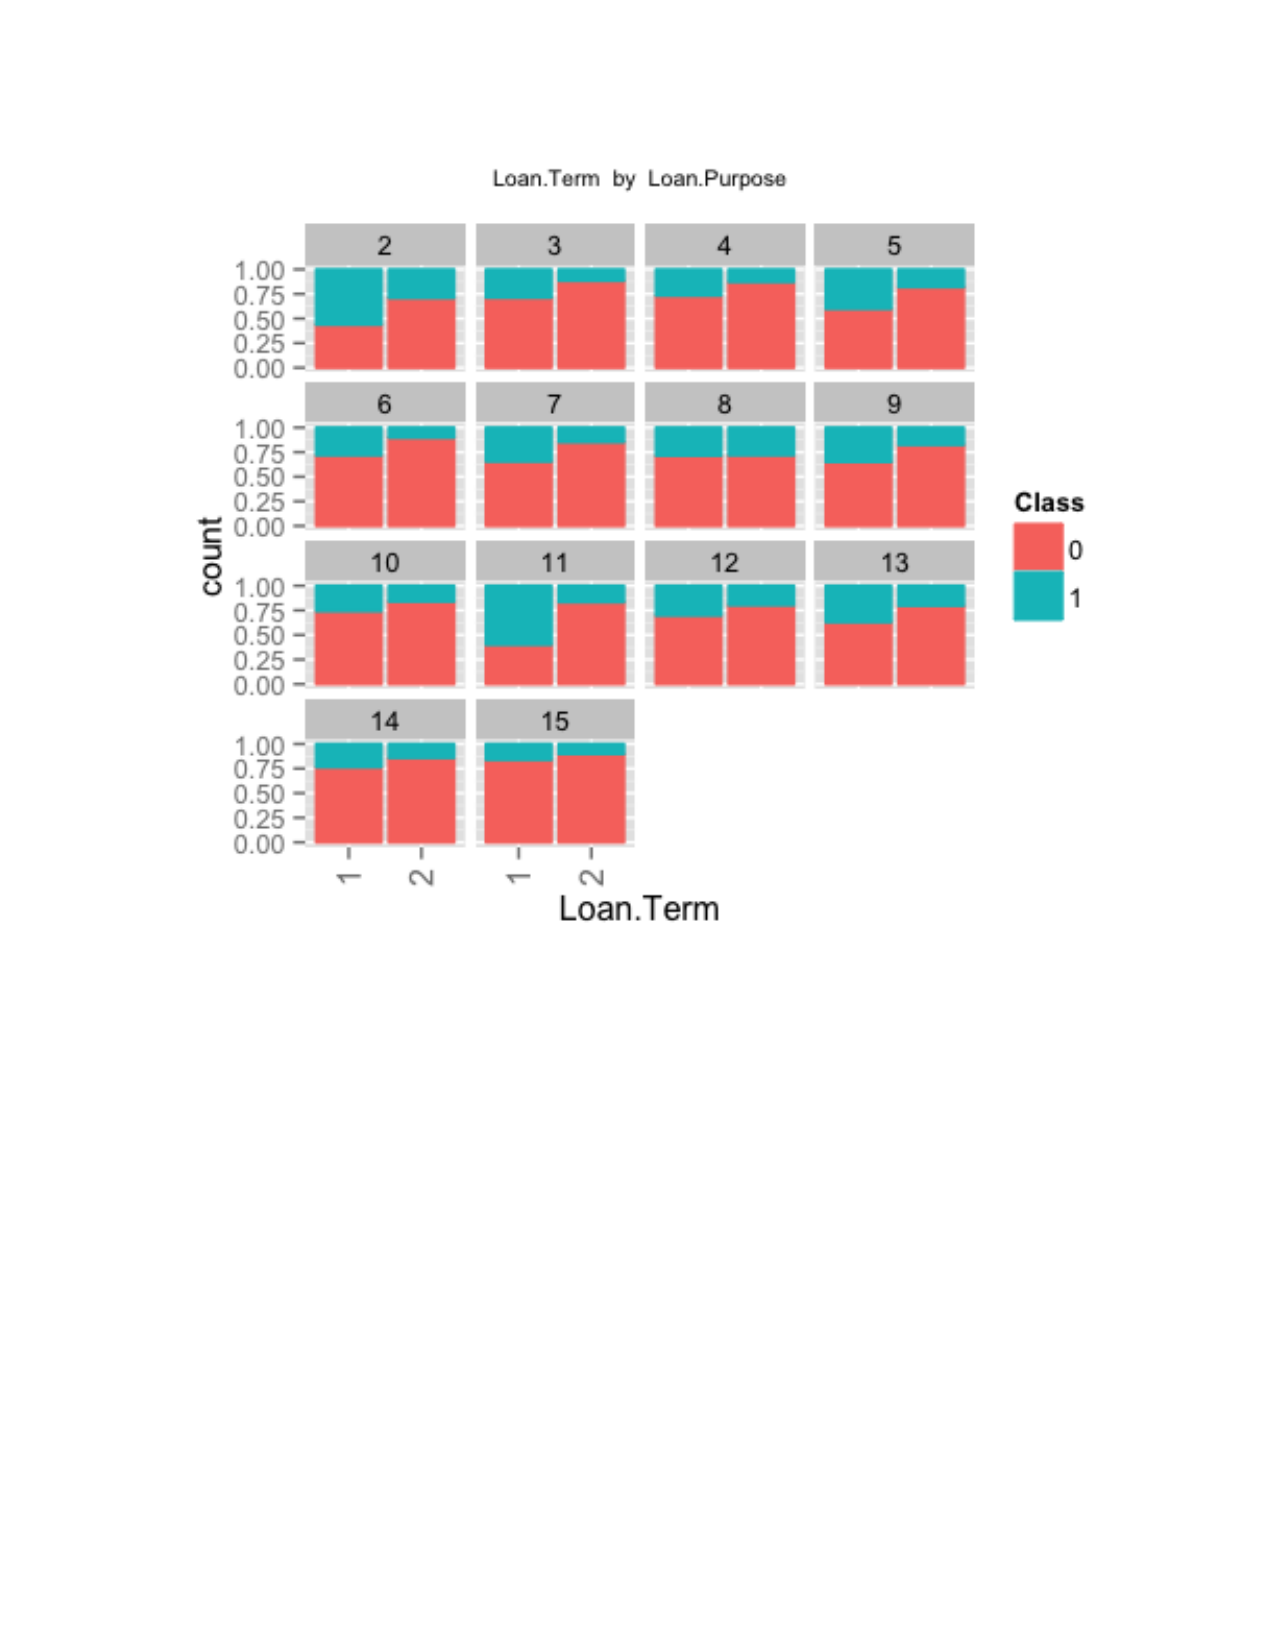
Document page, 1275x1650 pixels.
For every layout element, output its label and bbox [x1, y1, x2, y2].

picture [168, 150, 1169, 950]
